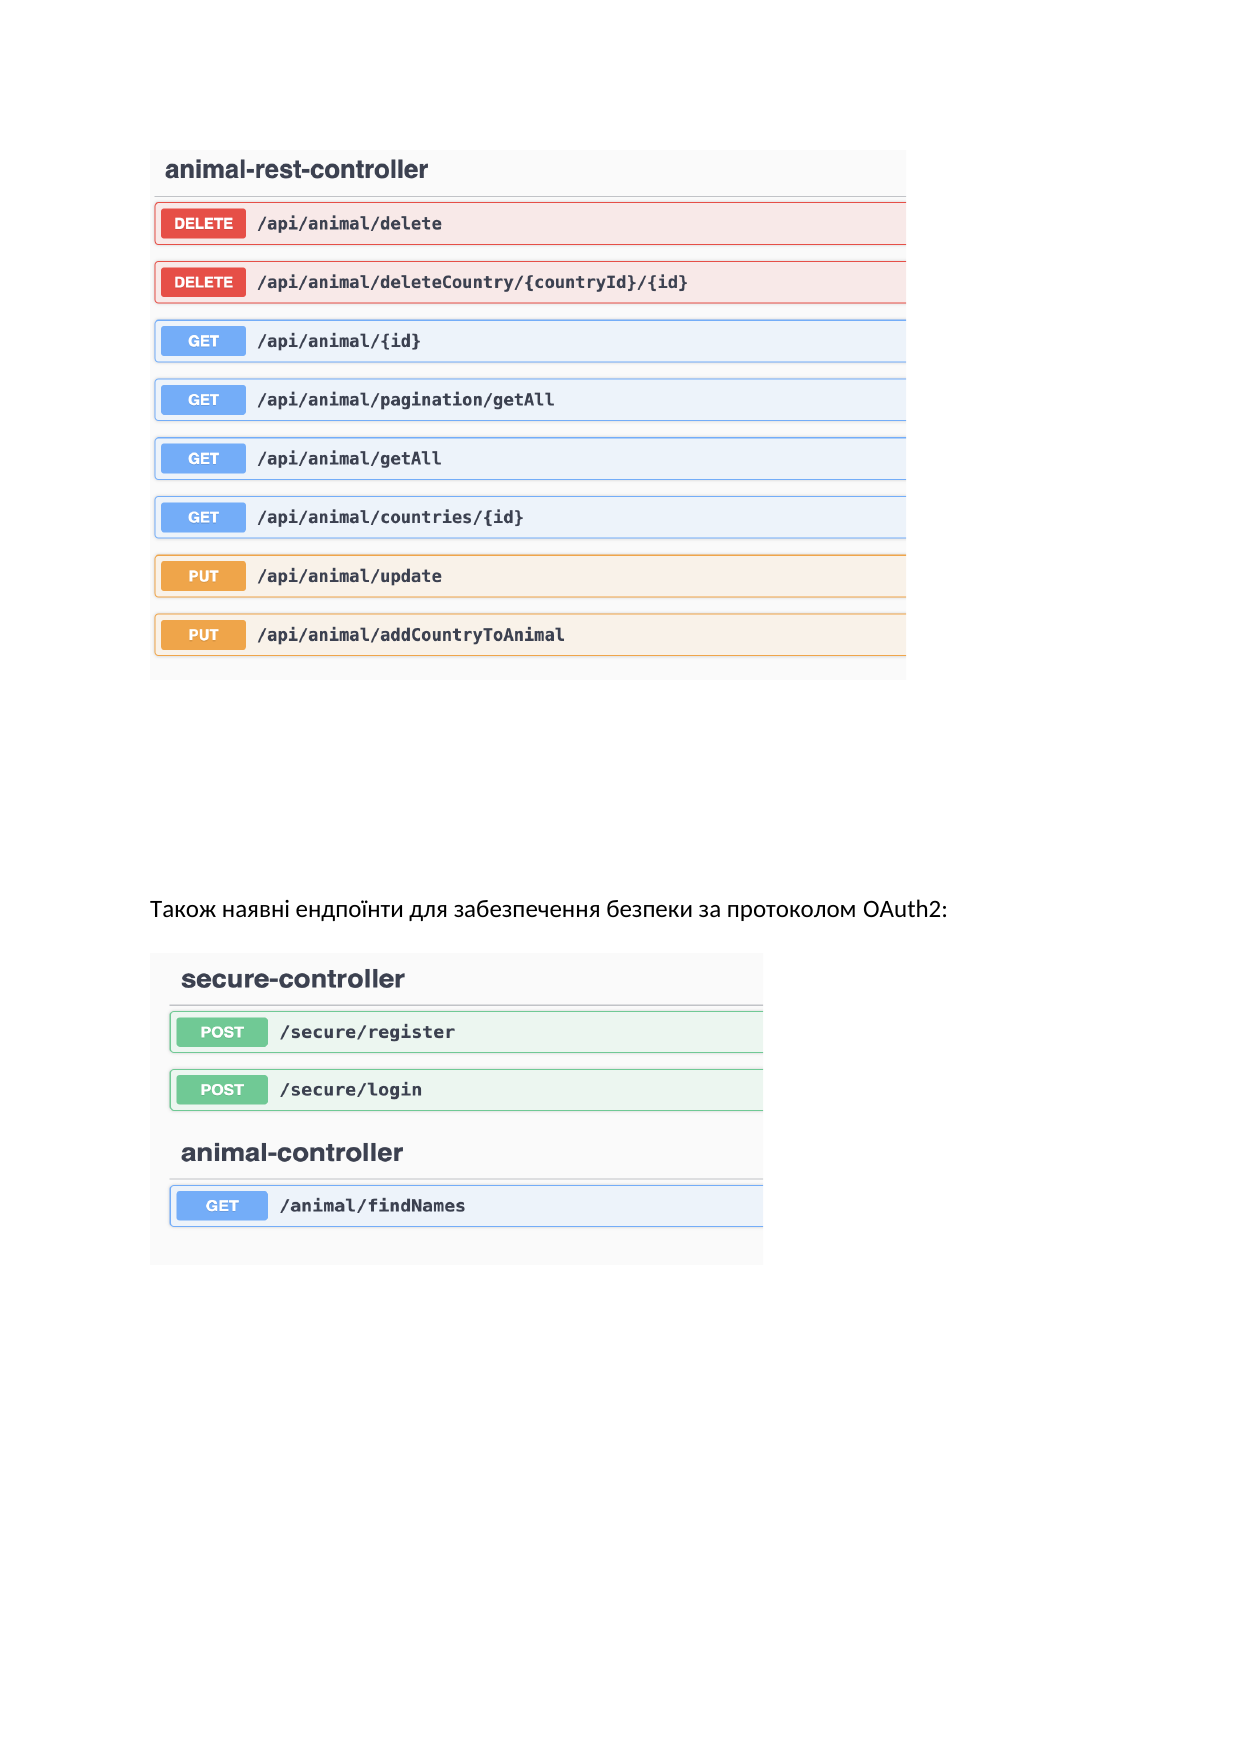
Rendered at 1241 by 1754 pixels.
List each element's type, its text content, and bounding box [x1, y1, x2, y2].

picture [150, 953, 764, 1265]
text Також наявні ендпоїнти для забезпечення безпеки за протоколом OAuth2: [150, 893, 1090, 923]
picture [150, 150, 907, 680]
